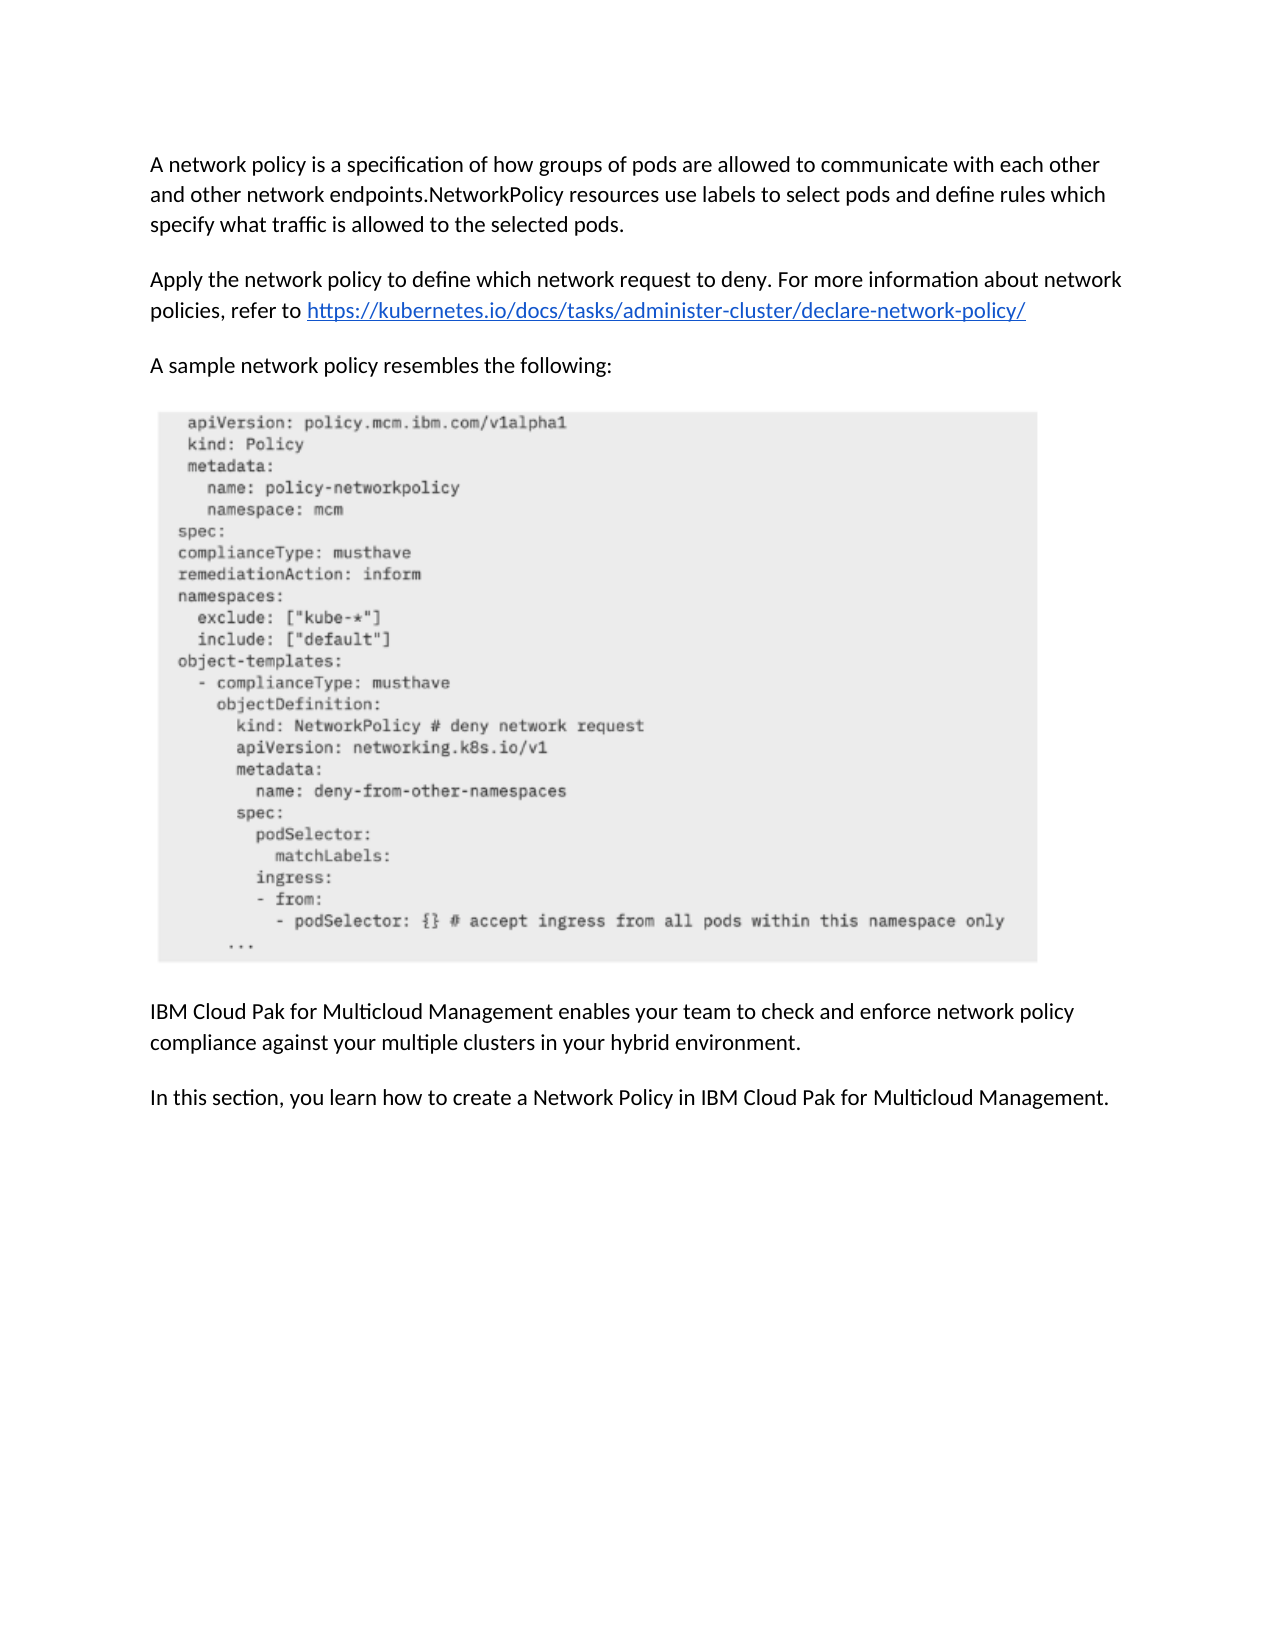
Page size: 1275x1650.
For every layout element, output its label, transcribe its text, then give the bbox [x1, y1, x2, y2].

text A network policy is a specification of how groups of pods are allowed to communicate with each other and other network endpoints.NetworkPolicy resources use labels to select pods and define rules which specify what traffic is allowed to the selected pods. [150, 150, 1125, 238]
text IBM Cloud Pak for Multicloud Management enables your team to check and enforce network policy compliance against your multiple clusters in your hybrid environment. [150, 997, 1125, 1056]
text In this section, you learn how to create a Network Policy in IBM Cloud Pak for Multicloud Management. [150, 1083, 1125, 1111]
text Apply the network policy to define which network request to deny. For more information about network policies, refer to https://kubernetes.io/docs/tasks/administer-cluster/declare-network-policy/ [150, 266, 1125, 324]
text A sample network policy resembles the following: [150, 351, 1125, 379]
picture [150, 406, 1047, 971]
